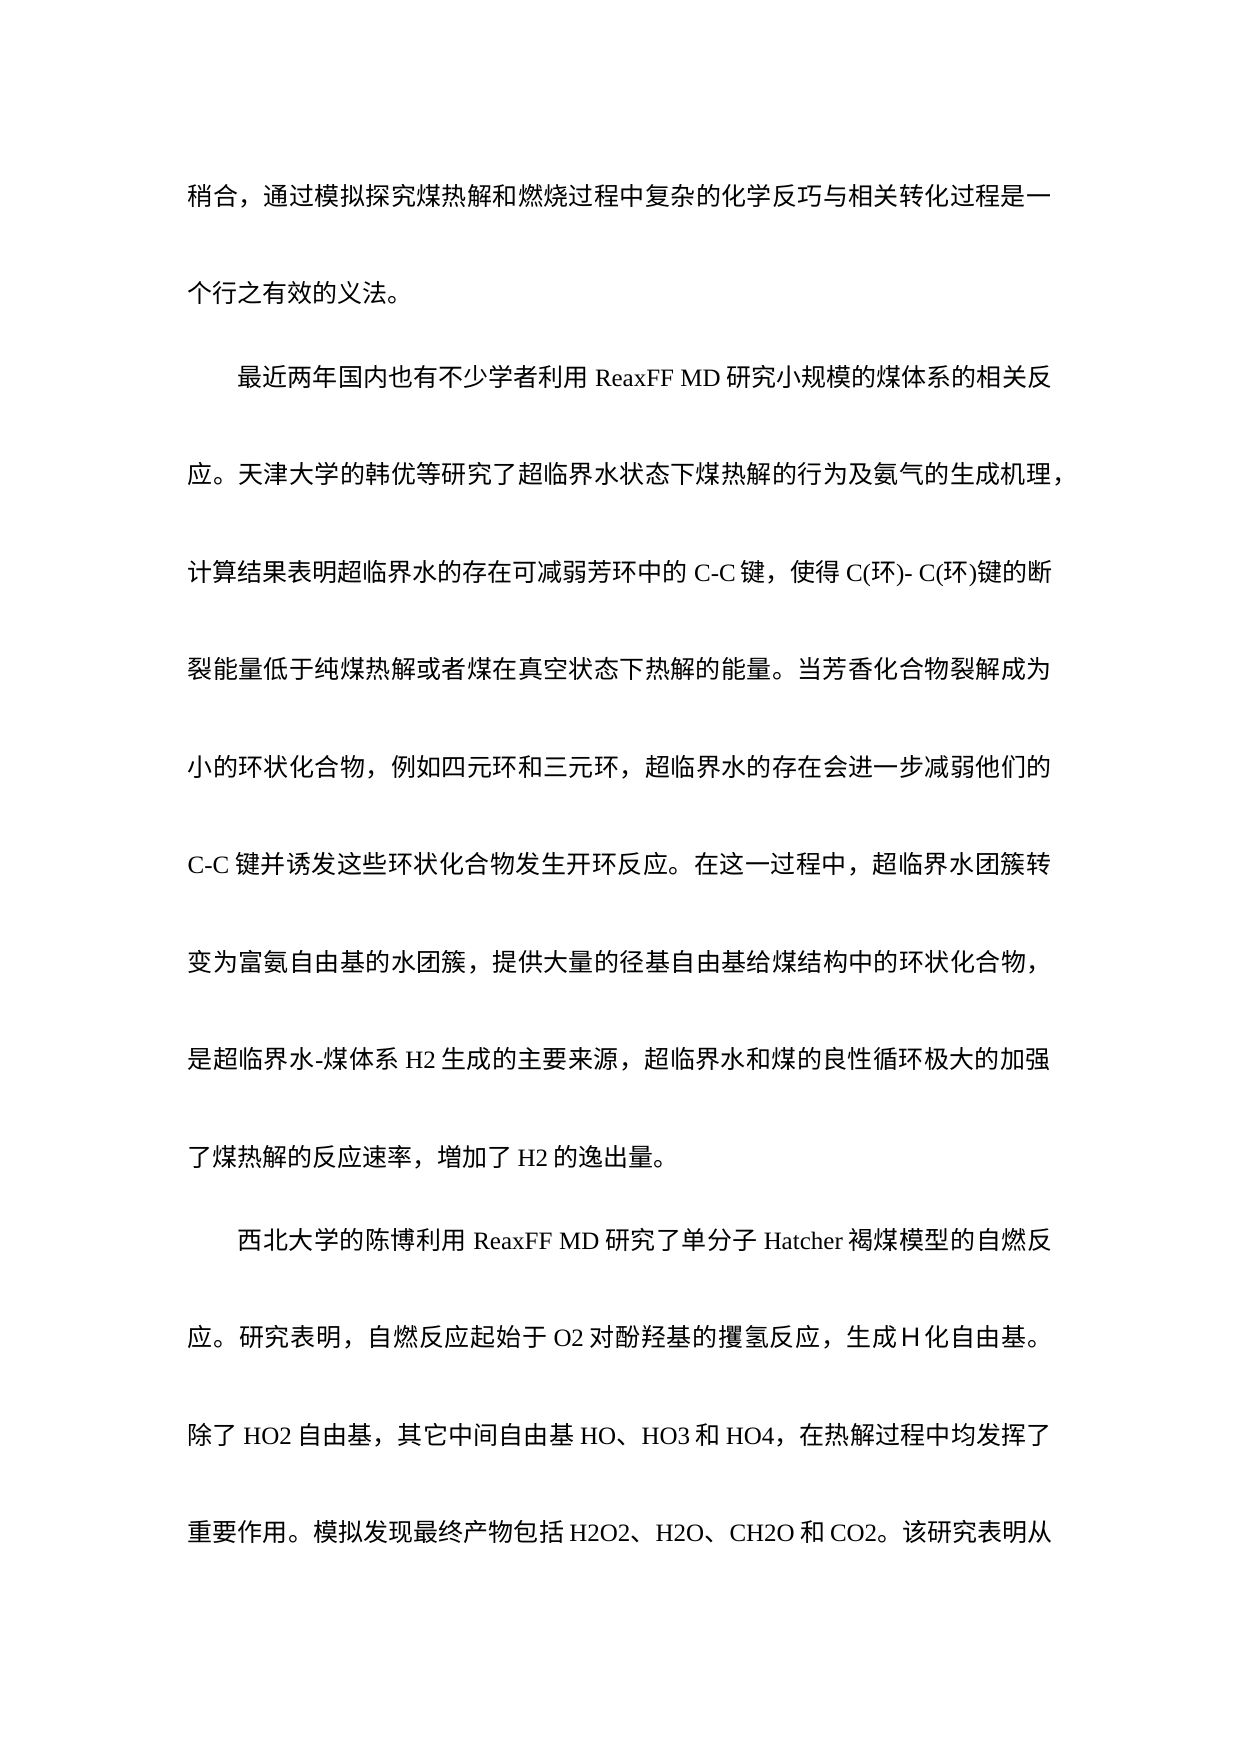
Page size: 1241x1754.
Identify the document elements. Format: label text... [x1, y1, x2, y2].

text 最近两年国内也有不少学者利用ReaxFF MD研究小规模的煤体系的相关反应。天津大学的韩优等研究了超临界水状态下煤热解的行为及氨气的生成机理，计算结果表明超临界水的存在可减弱芳环中的C-C键，使得C(环)- C(环)键的断裂能量低于纯煤热解或者煤在真空状态下热解的能量。当芳香化合物裂解成为小的环状化合物，例如四元环和三元环，超临界水的存在会进一步减弱他们的C-C键并诱发这些环状化合物发生开环反应。在这一过程中，超临界水团簇转变为富氨自由基的水团簇，提供大量的径基自由基给煤结构中的环状化合物，是超临界水-煤体系H2生成的主要来源，超临界水和煤的良性循环极大的加强了煤热解的反应速率，増加了H2的逸出量。 [187, 343, 1053, 1188]
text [187, 162, 1053, 324]
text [187, 1206, 1053, 1563]
